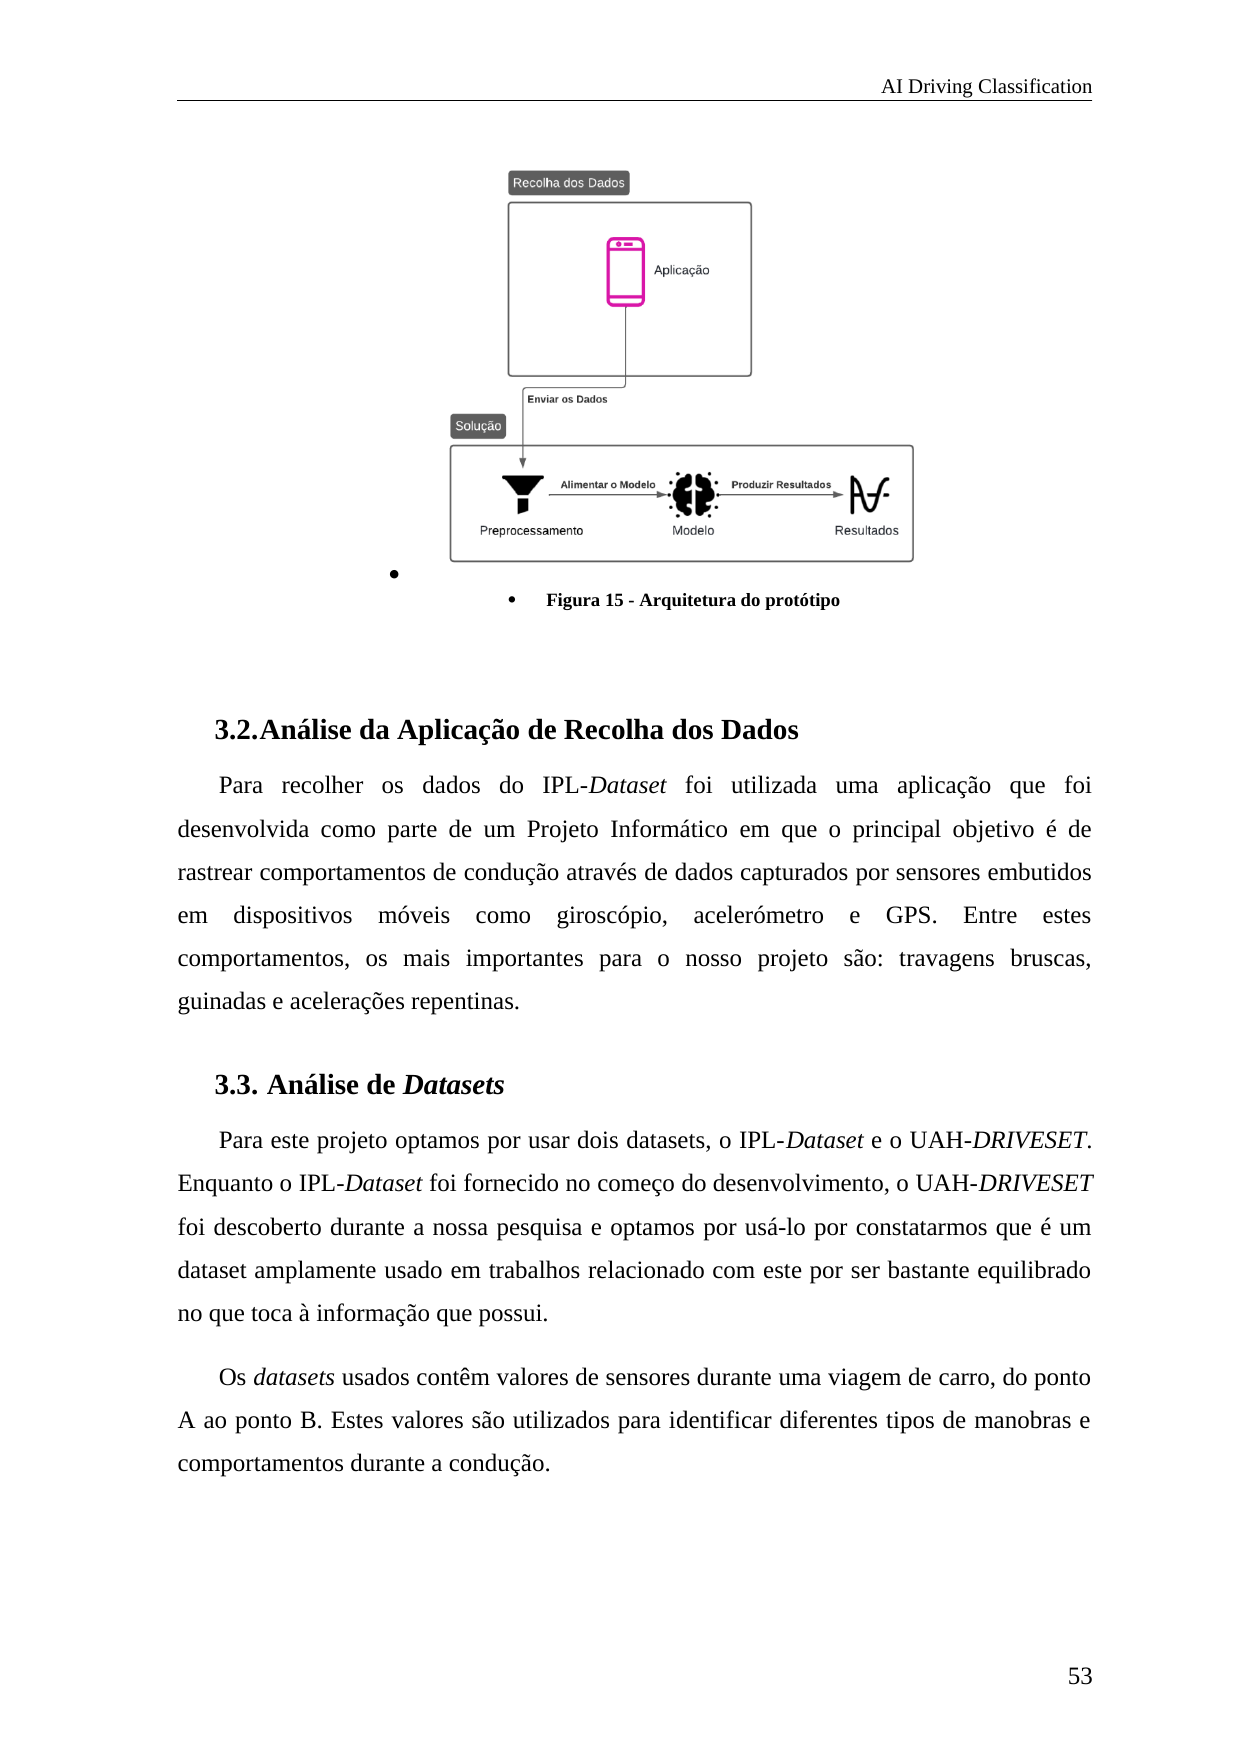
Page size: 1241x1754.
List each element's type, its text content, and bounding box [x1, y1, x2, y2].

picture [427, 147, 959, 584]
text Para este projeto optamos por usar dois datasets, o IPL-Dataset e o UAH-DRIVESET. Enquanto o IPL-Dataset foi fornecido no começo do desenvolvimento, o UAH-DRIVESET foi descoberto durante a nossa pesquisa e optamos por usá-lo por constatarmos que é um dataset amplamente usado em trabalhos relacionado com este por ser bastante equilibrado no que toca à informação que possui. [177, 1125, 1092, 1327]
subtitle Análise da Aplicação de Recolha dos Dados [214, 712, 1092, 746]
text Para recolher os dados do IPL-Dataset foi utilizada uma aplicação que foi desenvolvida como parte de um Projeto Informático em que o principal objetivo é de rastrear comportamentos de condução através de dados capturados por sensores embutidos em dispositivos móveis como giroscópio, acelerómetro e GPS. Entre estes comportamentos, os mais importantes para o nosso projeto são: travagens bruscas, guinadas e acelerações repentinas. [177, 771, 1092, 1015]
subtitle Análise de Datasets [214, 1067, 1092, 1100]
list Figura 15 - Arquitetura do protótipo [256, 589, 1092, 611]
text Os datasets usados contêm valores de sensores durante uma viagem de carro, do ponto A ao ponto B. Estes valores são utilizados para identificar diferentes tipos de manobras e comportamentos durante a condução. [177, 1362, 1092, 1477]
